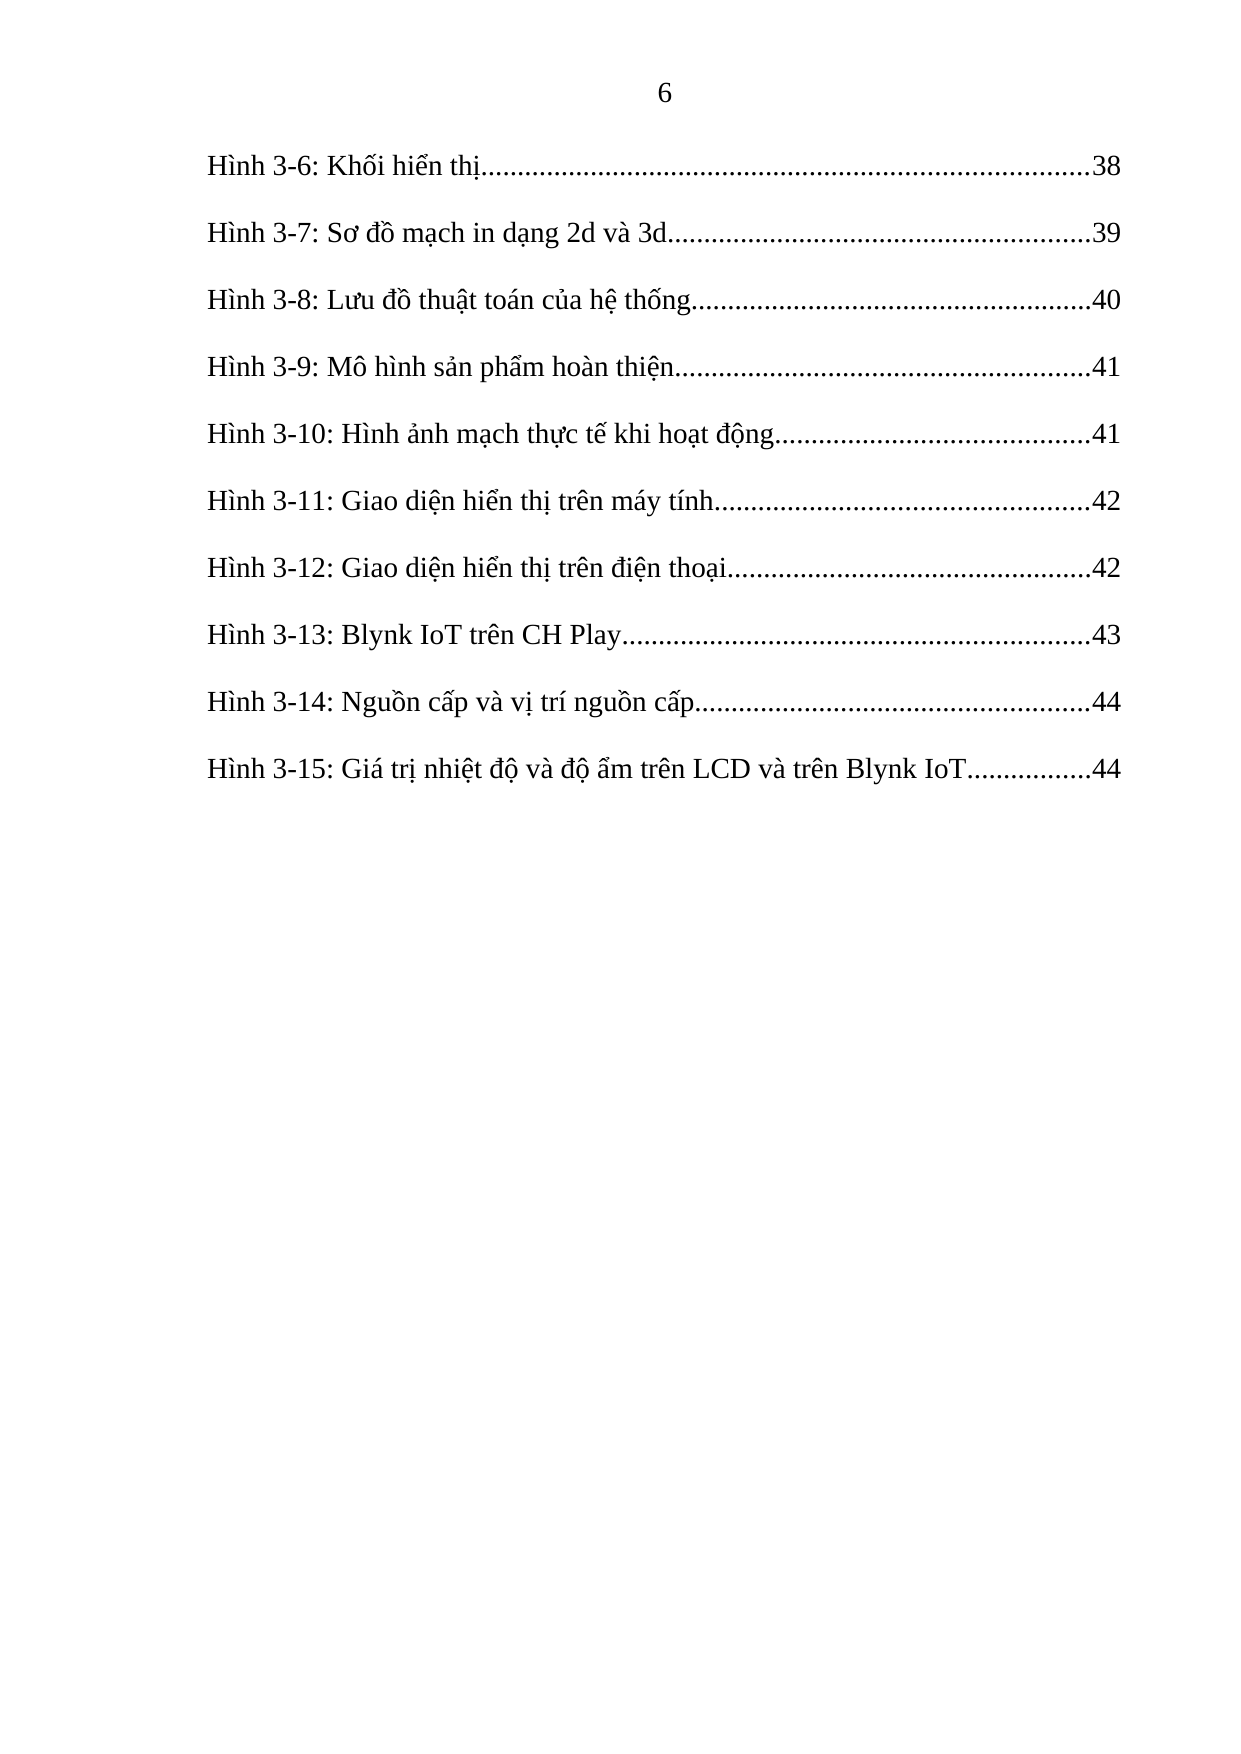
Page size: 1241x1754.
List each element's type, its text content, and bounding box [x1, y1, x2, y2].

text Hình 3-14: Nguồn cấp và vị trí nguồn cấp 44 [207, 684, 1122, 718]
text Hình 3-10: Hình ảnh mạch thực tế khi hoạt động 41 [207, 416, 1122, 449]
text Hình 3-13: Blynk IoT trên CH Play 43 [207, 617, 1122, 651]
text Hình 3-15: Giá trị nhiệt độ và độ ẩm trên LCD và trên Blynk IoT 44 [207, 751, 1122, 785]
text Hình 3-7: Sơ đồ mạch in dạng 2d và 3d 39 [207, 215, 1122, 248]
text Hình 3-8: Lưu đồ thuật toán của hệ thống 40 [207, 282, 1122, 315]
text Hình 3-12: Giao diện hiển thị trên điện thoại 42 [207, 550, 1122, 584]
text Hình 3-11: Giao diện hiển thị trên máy tính 42 [207, 483, 1122, 517]
text Hình 3-9: Mô hình sản phẩm hoàn thiện 41 [207, 349, 1122, 382]
text Hình 3-6: Khối hiển thị 38 [207, 148, 1122, 181]
